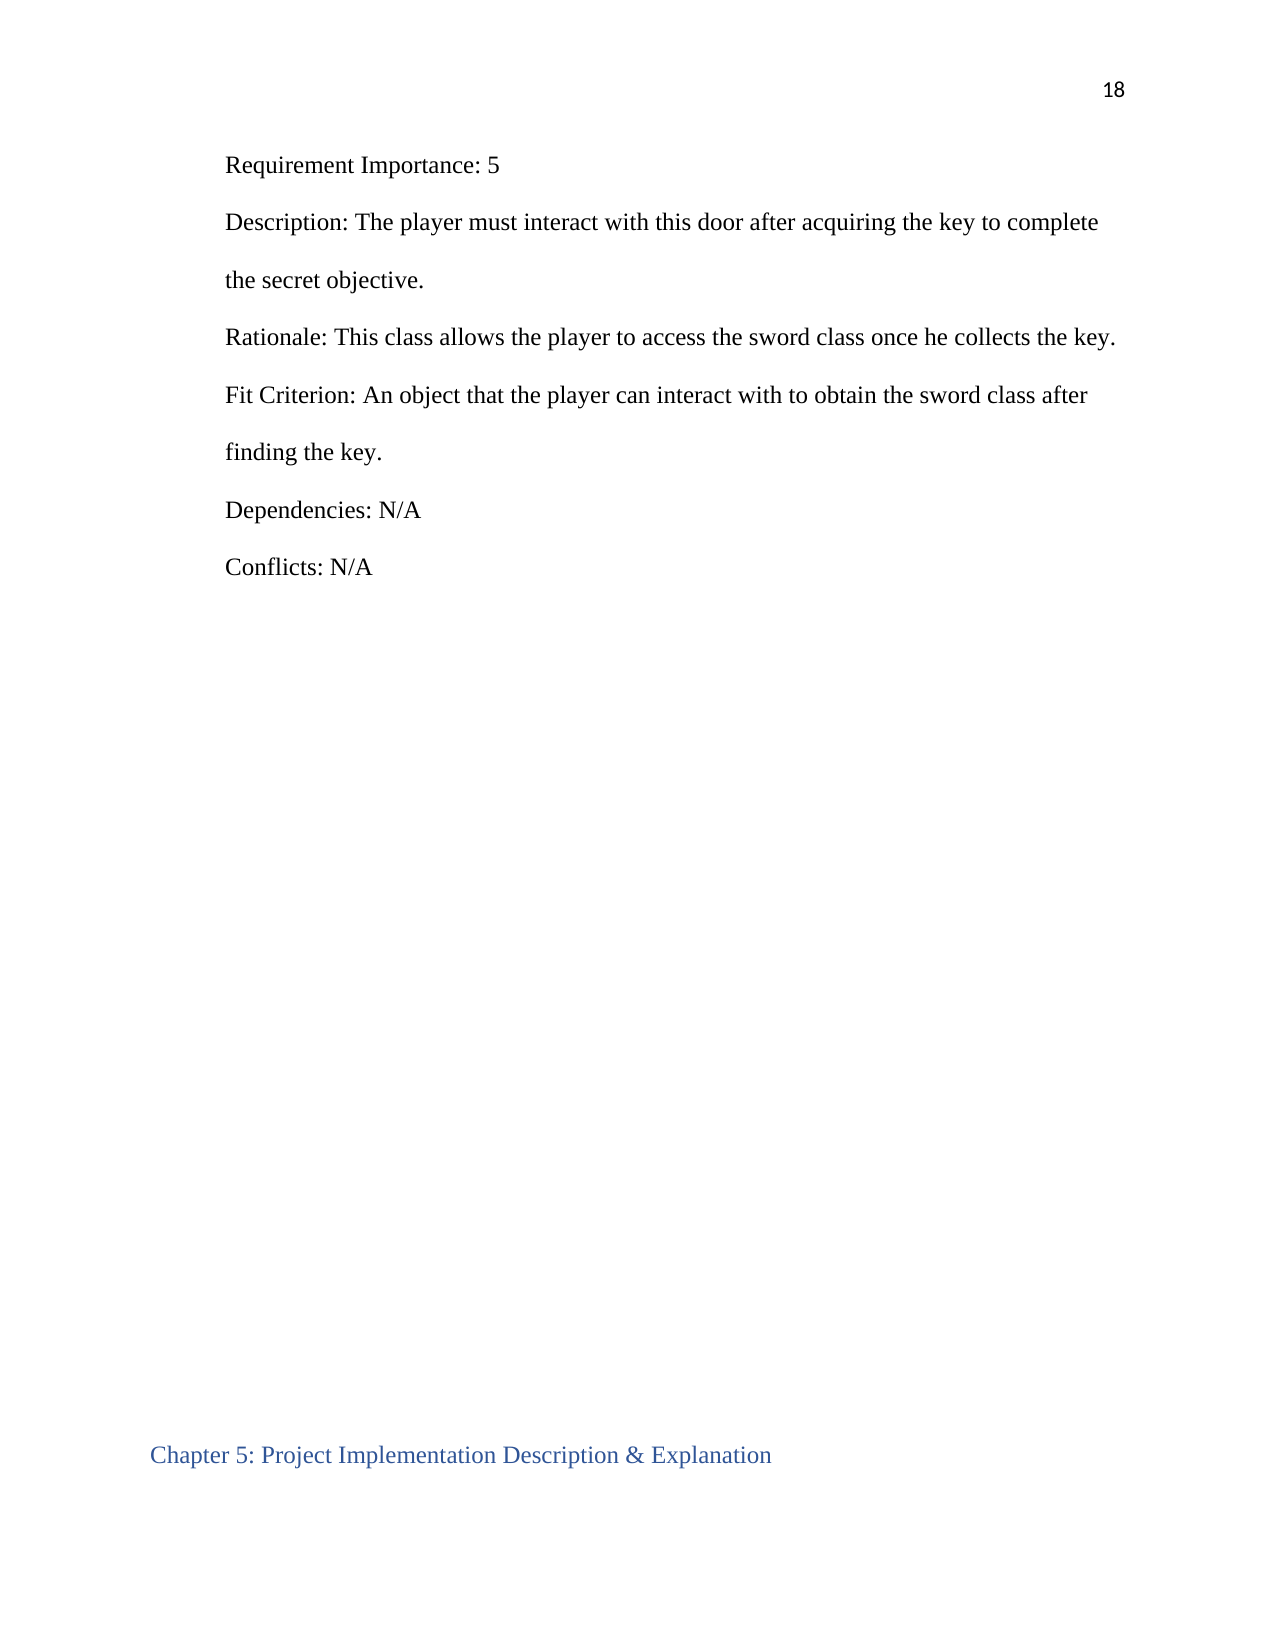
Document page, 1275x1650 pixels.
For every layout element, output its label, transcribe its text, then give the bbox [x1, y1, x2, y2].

text Dependencies: N/A [225, 495, 1125, 524]
text Rationale: This class allows the player to access the sword class once he collects the key. [225, 322, 1125, 351]
text Description: The player must interact with this door after acquiring the key to complete the secret objective. [225, 207, 1125, 294]
text Conflicts: N/A [225, 552, 1125, 581]
subtitle Chapter 5: Project Implementation Description & Explanation [150, 1440, 1125, 1469]
text Fit Criterion: An object that the player can interact with to obtain the sword class after finding the key. [225, 380, 1125, 466]
text Requirement Importance: 5 [225, 150, 1125, 179]
